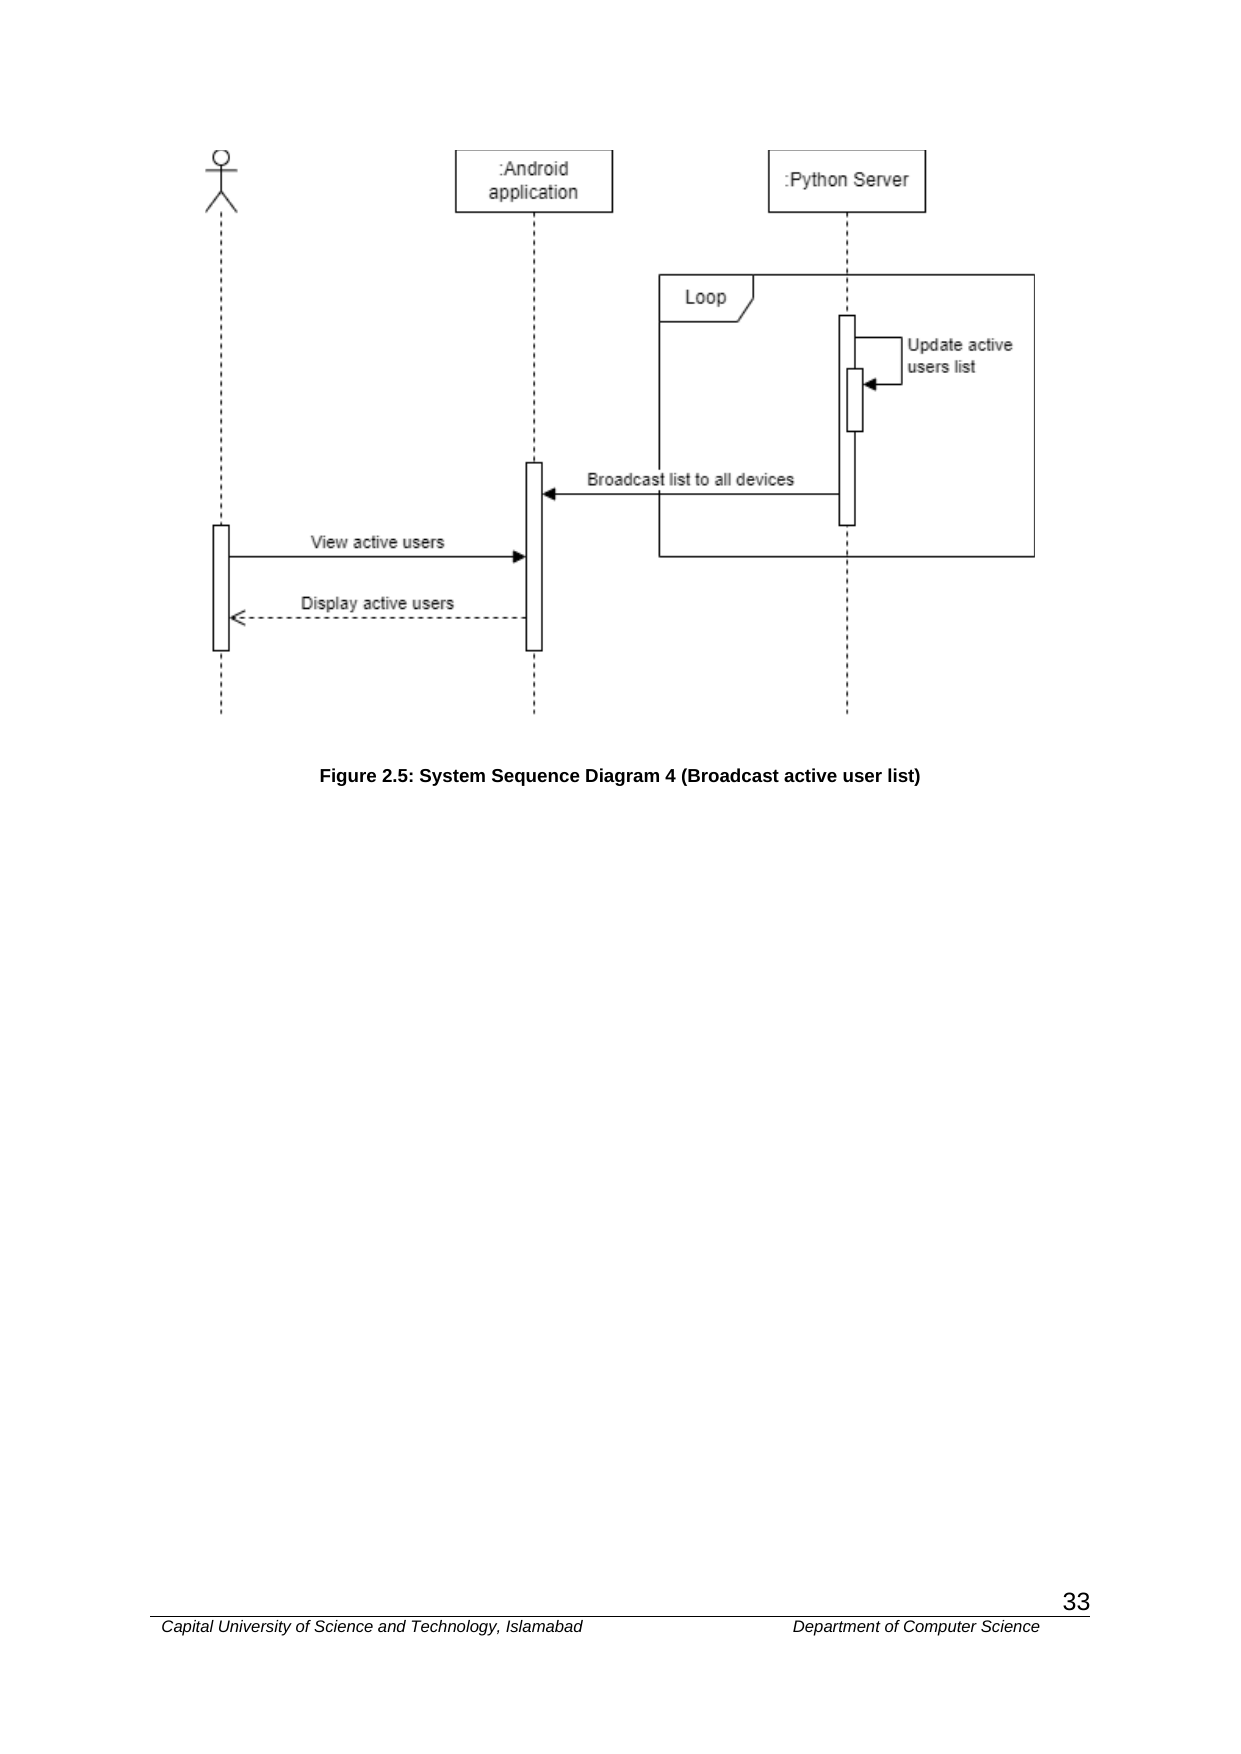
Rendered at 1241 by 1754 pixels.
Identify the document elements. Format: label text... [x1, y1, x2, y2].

picture [205, 150, 1035, 716]
text Figure 2.5: System Sequence Diagram 4 (Broadcast active user list) [150, 765, 1090, 787]
